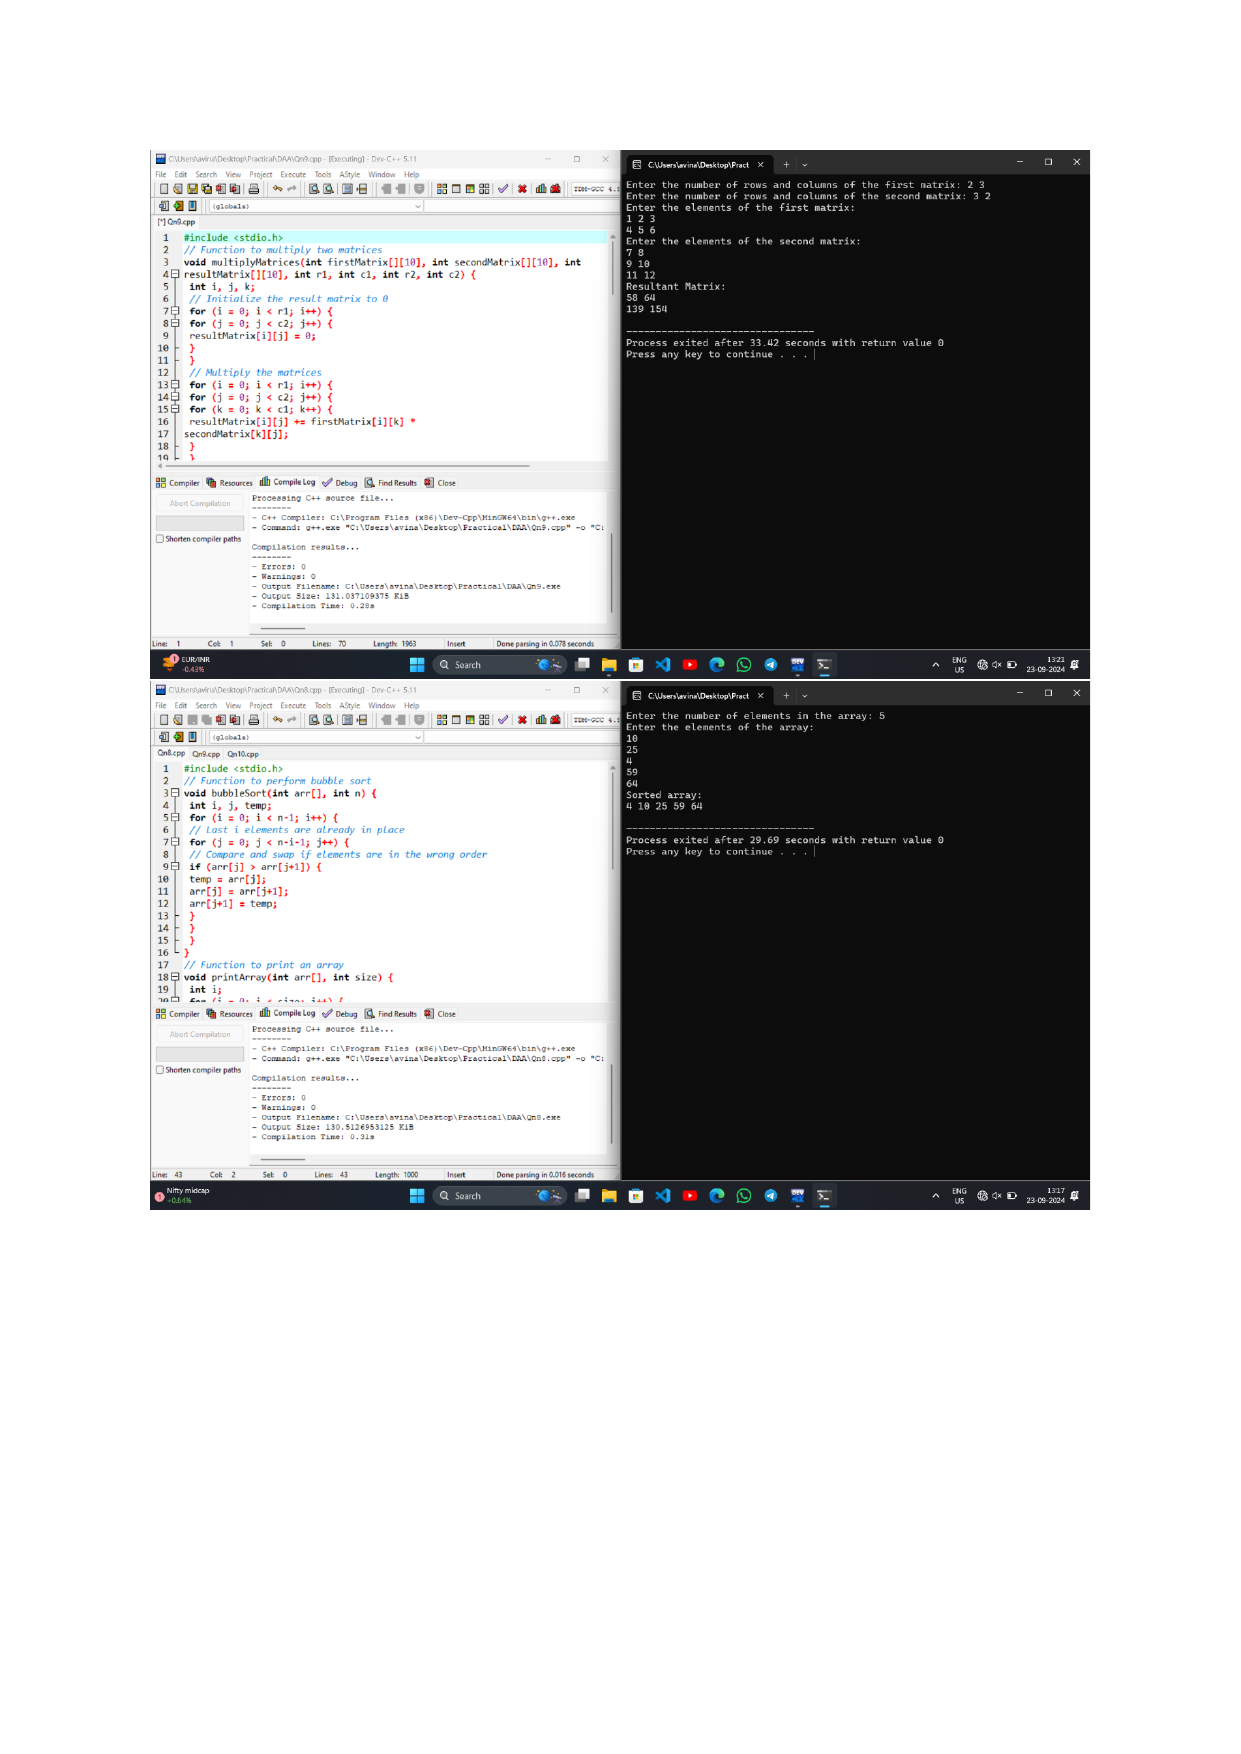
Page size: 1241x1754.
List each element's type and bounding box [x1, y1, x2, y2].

picture [150, 150, 1091, 679]
picture [150, 681, 1091, 1210]
